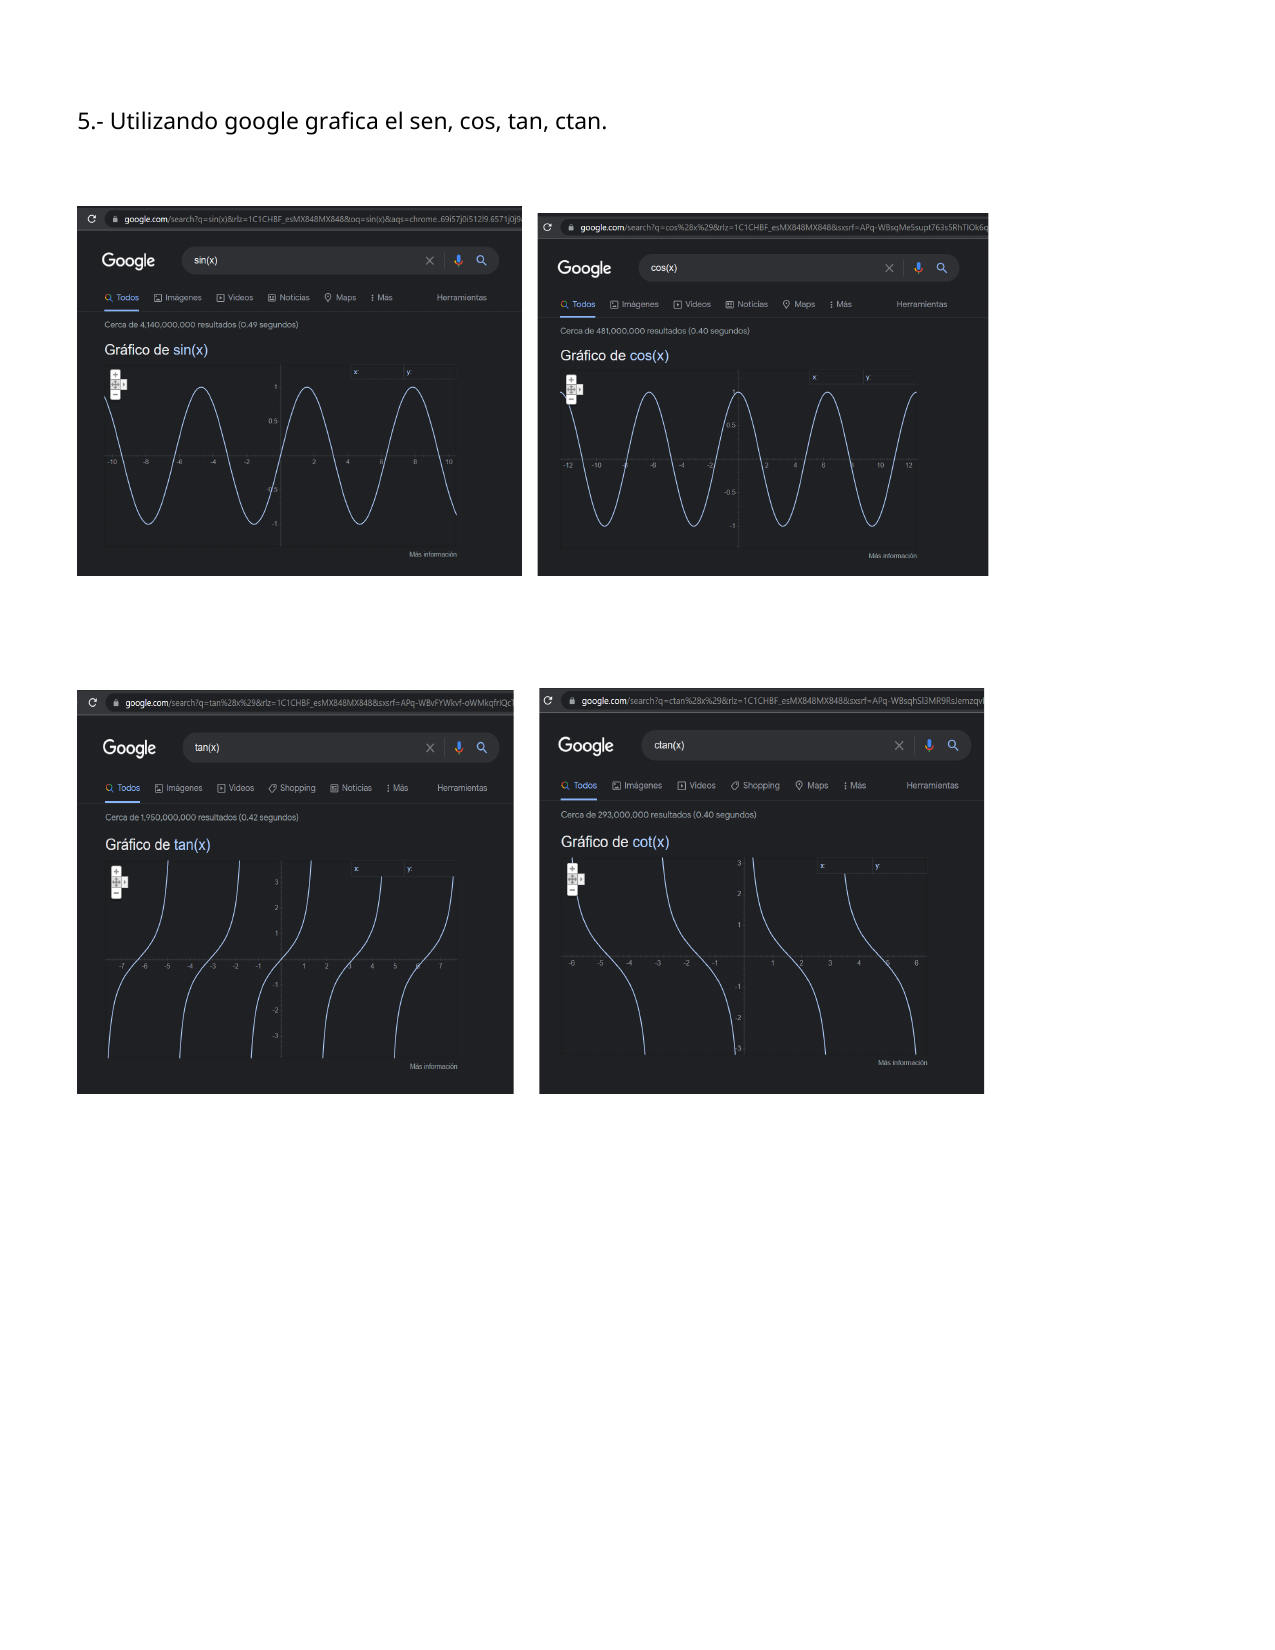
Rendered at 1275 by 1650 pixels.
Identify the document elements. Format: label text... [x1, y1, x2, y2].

picture [77, 690, 514, 1094]
text 5.- Utilizando google grafica el sen, cos, tan, ctan. [77, 105, 1223, 136]
picture [537, 213, 989, 576]
picture [77, 206, 522, 576]
picture [539, 688, 985, 1094]
